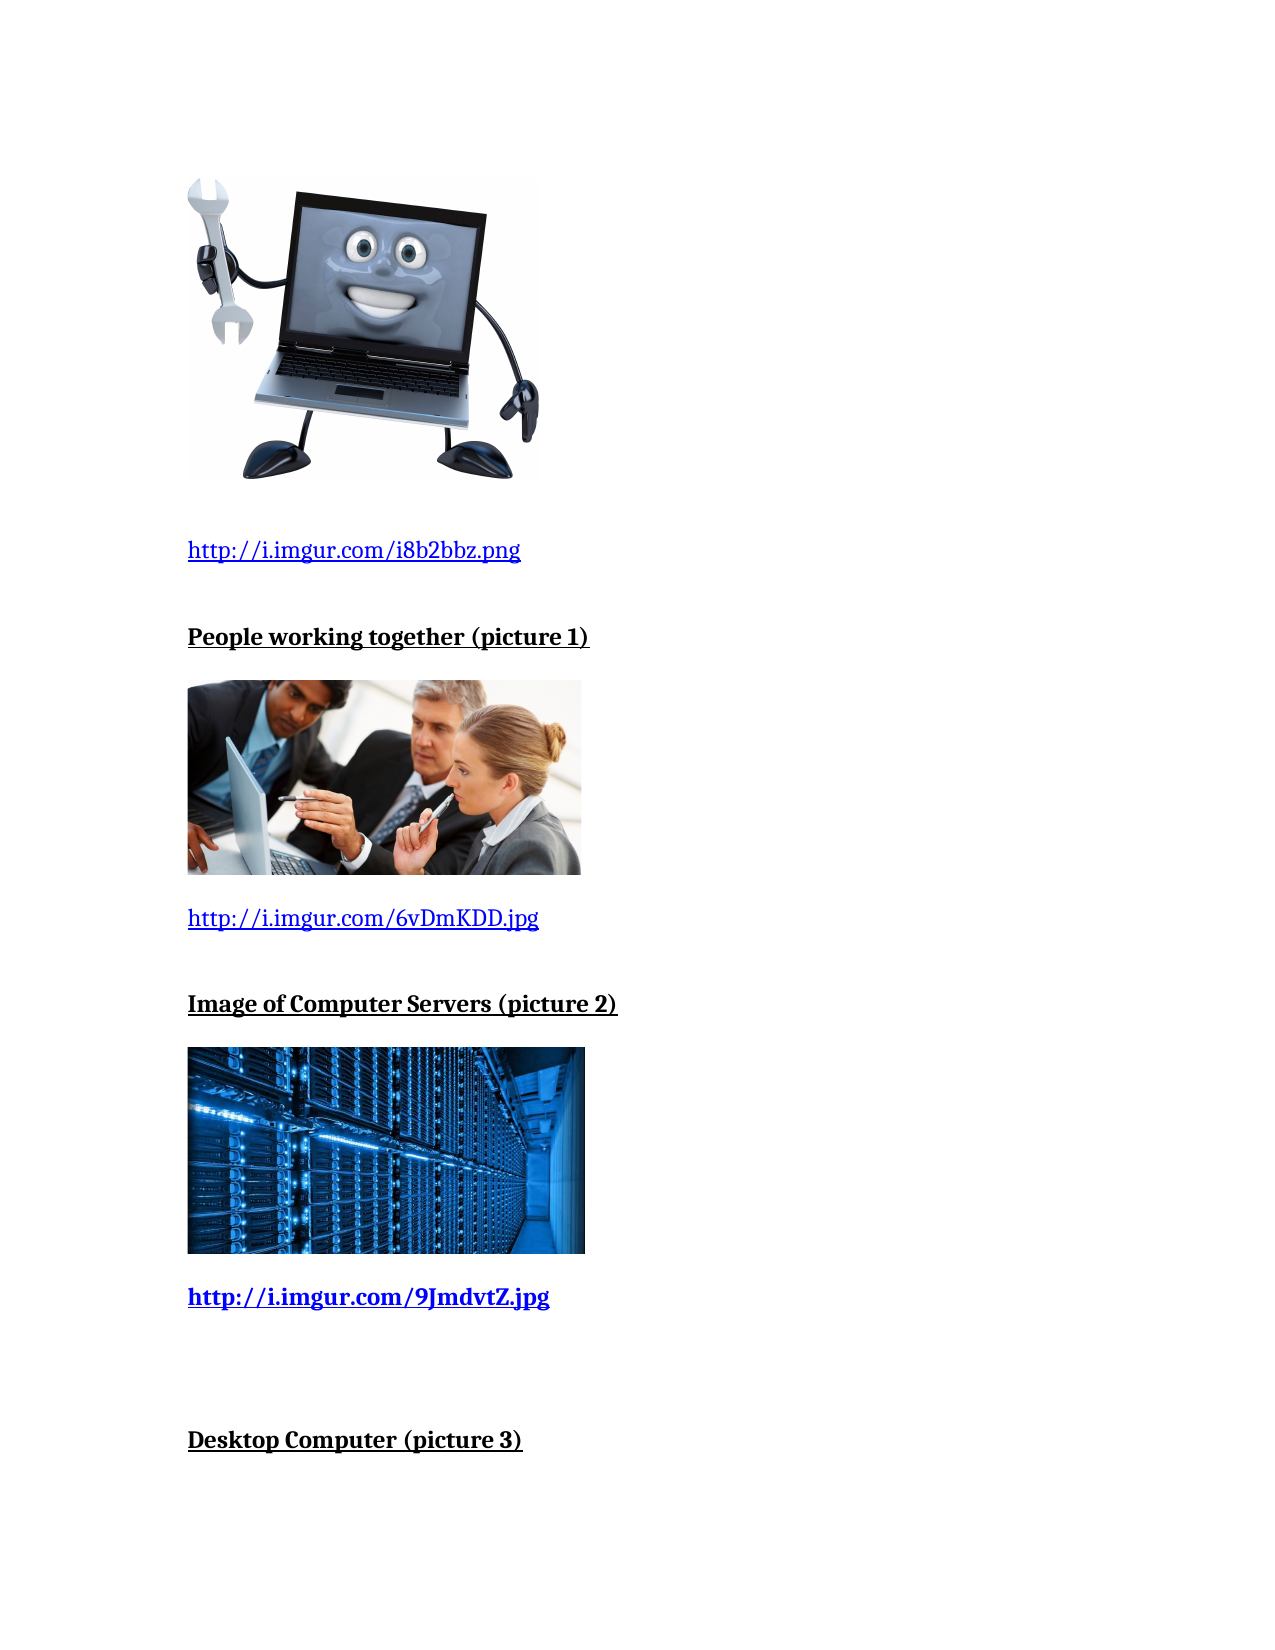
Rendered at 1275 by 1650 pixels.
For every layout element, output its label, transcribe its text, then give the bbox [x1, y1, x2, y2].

text http://i.imgur.com/6vDmKDD.jpg [187, 904, 1087, 932]
text Image of Computer Servers (picture 2) [187, 990, 1087, 1019]
picture [187, 178, 539, 479]
picture [187, 1047, 585, 1254]
text People working together (picture 1) [187, 622, 1087, 651]
text Desktop Computer (picture 3) [187, 1426, 1087, 1455]
text http://i.imgur.com/9JmdvtZ.jpg [187, 1282, 1087, 1311]
text http://i.imgur.com/i8b2bbz.png [187, 536, 1087, 565]
picture [187, 680, 582, 875]
